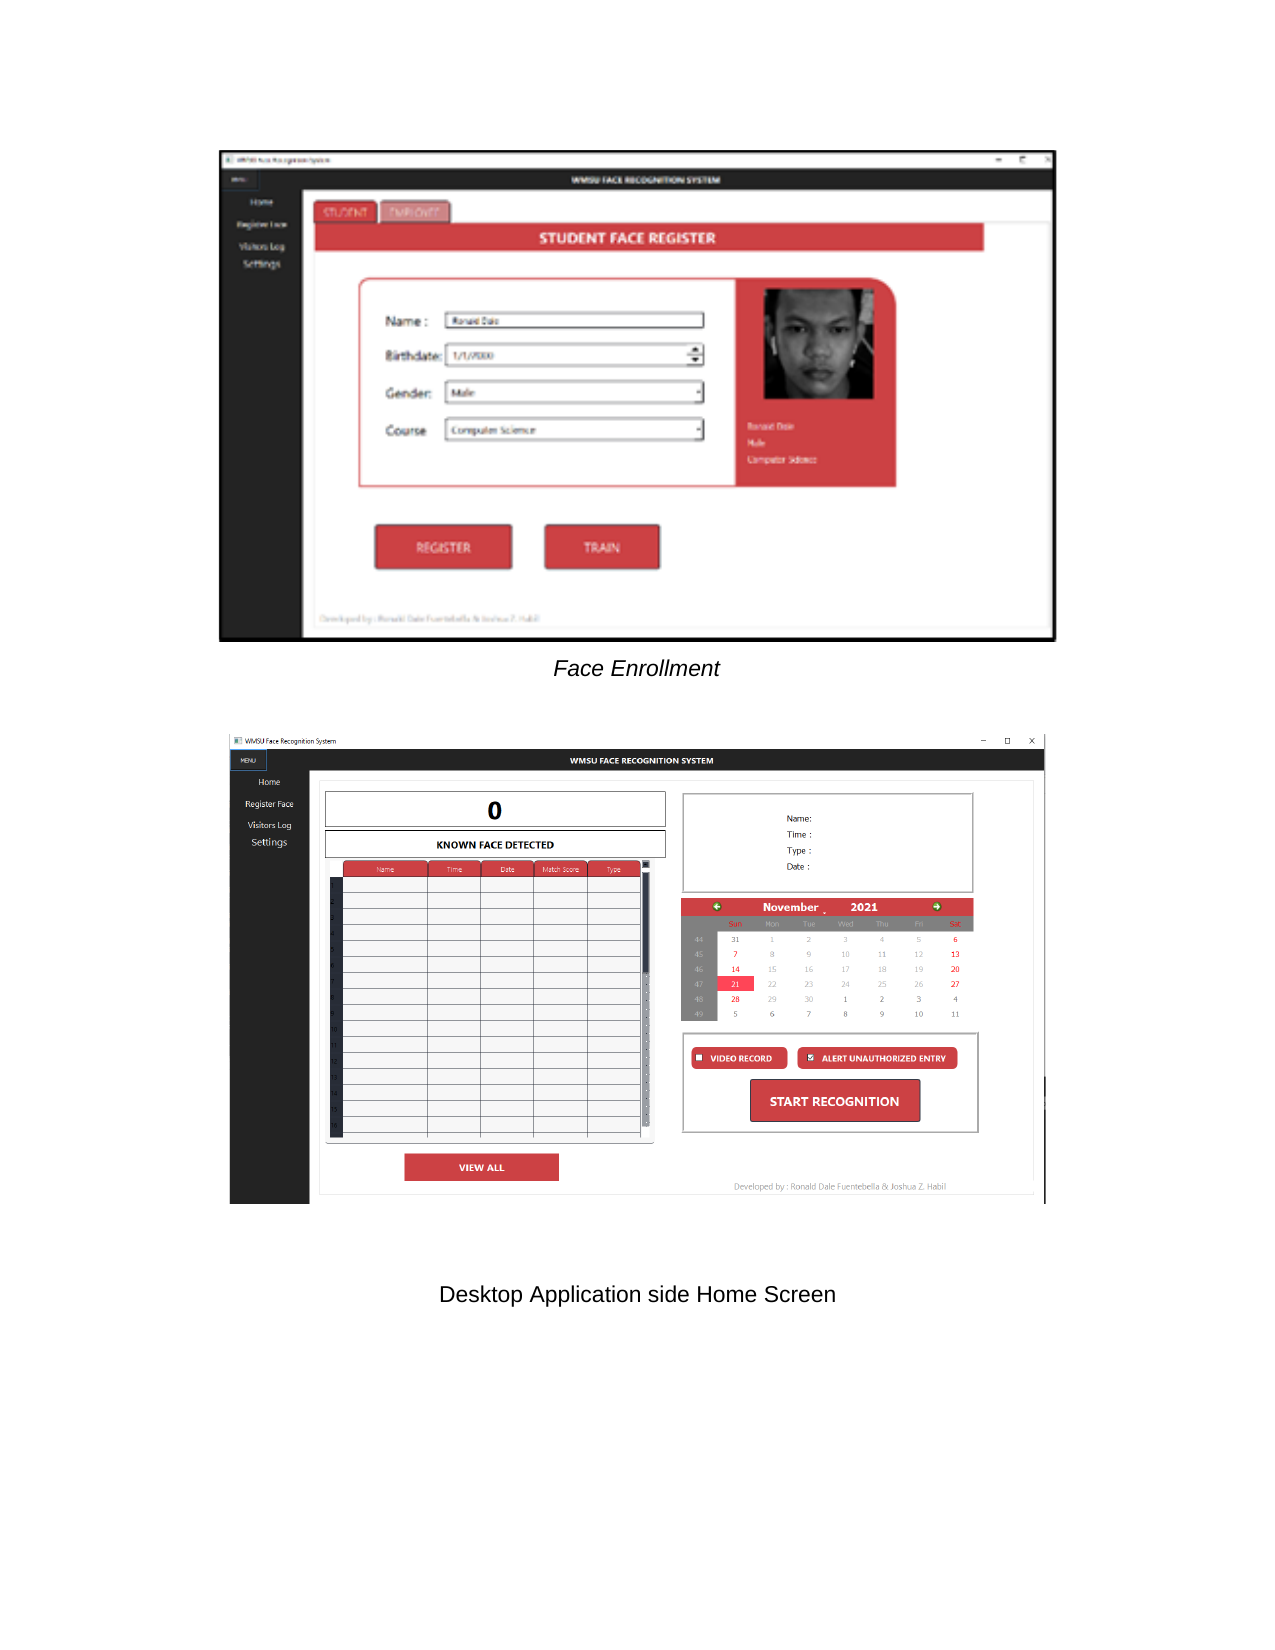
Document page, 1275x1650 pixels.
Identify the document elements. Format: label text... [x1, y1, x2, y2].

text Desktop Application side Home Screen [150, 1281, 1125, 1308]
picture [229, 734, 1046, 1204]
text Face Enrollment [150, 655, 1125, 681]
picture [218, 150, 1057, 642]
